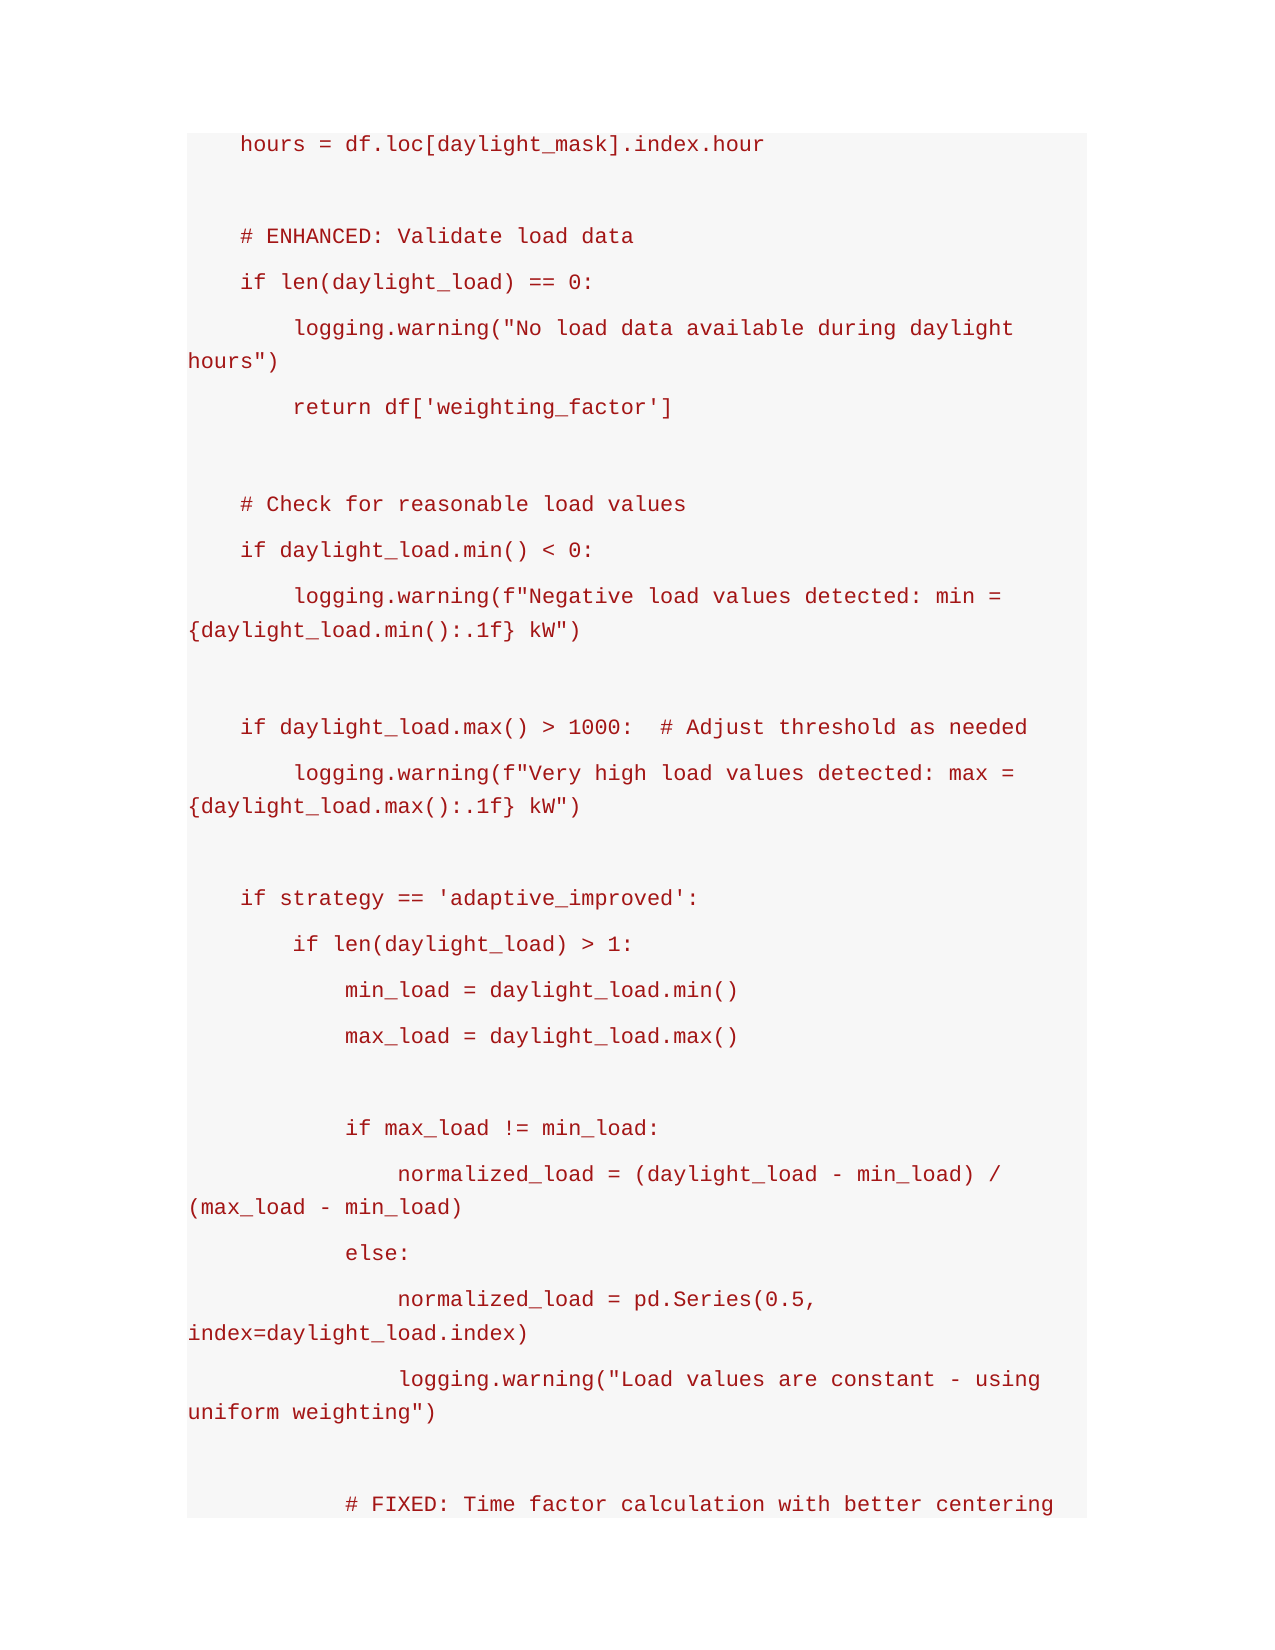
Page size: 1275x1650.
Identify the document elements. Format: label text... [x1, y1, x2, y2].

text logging.warning("Load values are constant - using uniform weighting") [187, 1368, 1087, 1426]
text logging.warning(f"Negative load values detected: min = {daylight_load.min():.1f} kW") [187, 586, 1087, 644]
text if daylight_load.min() < 0: [187, 539, 1087, 564]
text hours = df.loc[daylight_mask].index.hour [187, 133, 1087, 158]
text logging.warning(f"Very high load values detected: max = {daylight_load.max():.1f} kW") [187, 762, 1087, 820]
text if max_load != min_load: [187, 1117, 1087, 1142]
text return df['weighting_factor'] [187, 396, 1087, 421]
text # Check for reasonable load values [187, 494, 1087, 518]
text normalized_load = (daylight_load - min_load) / (max_load - min_load) [187, 1163, 1087, 1221]
text # FIXED: Time factor calculation with better centering [187, 1493, 1087, 1518]
text min_load = daylight_load.min() [187, 979, 1087, 1004]
text else: [187, 1242, 1087, 1267]
text if daylight_load.max() > 1000: # Adjust threshold as needed [187, 716, 1087, 741]
text # ENHANCED: Validate load data [187, 225, 1087, 250]
text if strategy == 'adaptive_improved': [187, 887, 1087, 912]
text max_load = daylight_load.max() [187, 1025, 1087, 1050]
text logging.warning("No load data available during daylight hours") [187, 317, 1087, 375]
text normalized_load = pd.Series(0.5, index=daylight_load.index) [187, 1288, 1087, 1347]
text if len(daylight_load) > 1: [187, 933, 1087, 958]
text if len(daylight_load) == 0: [187, 271, 1087, 296]
